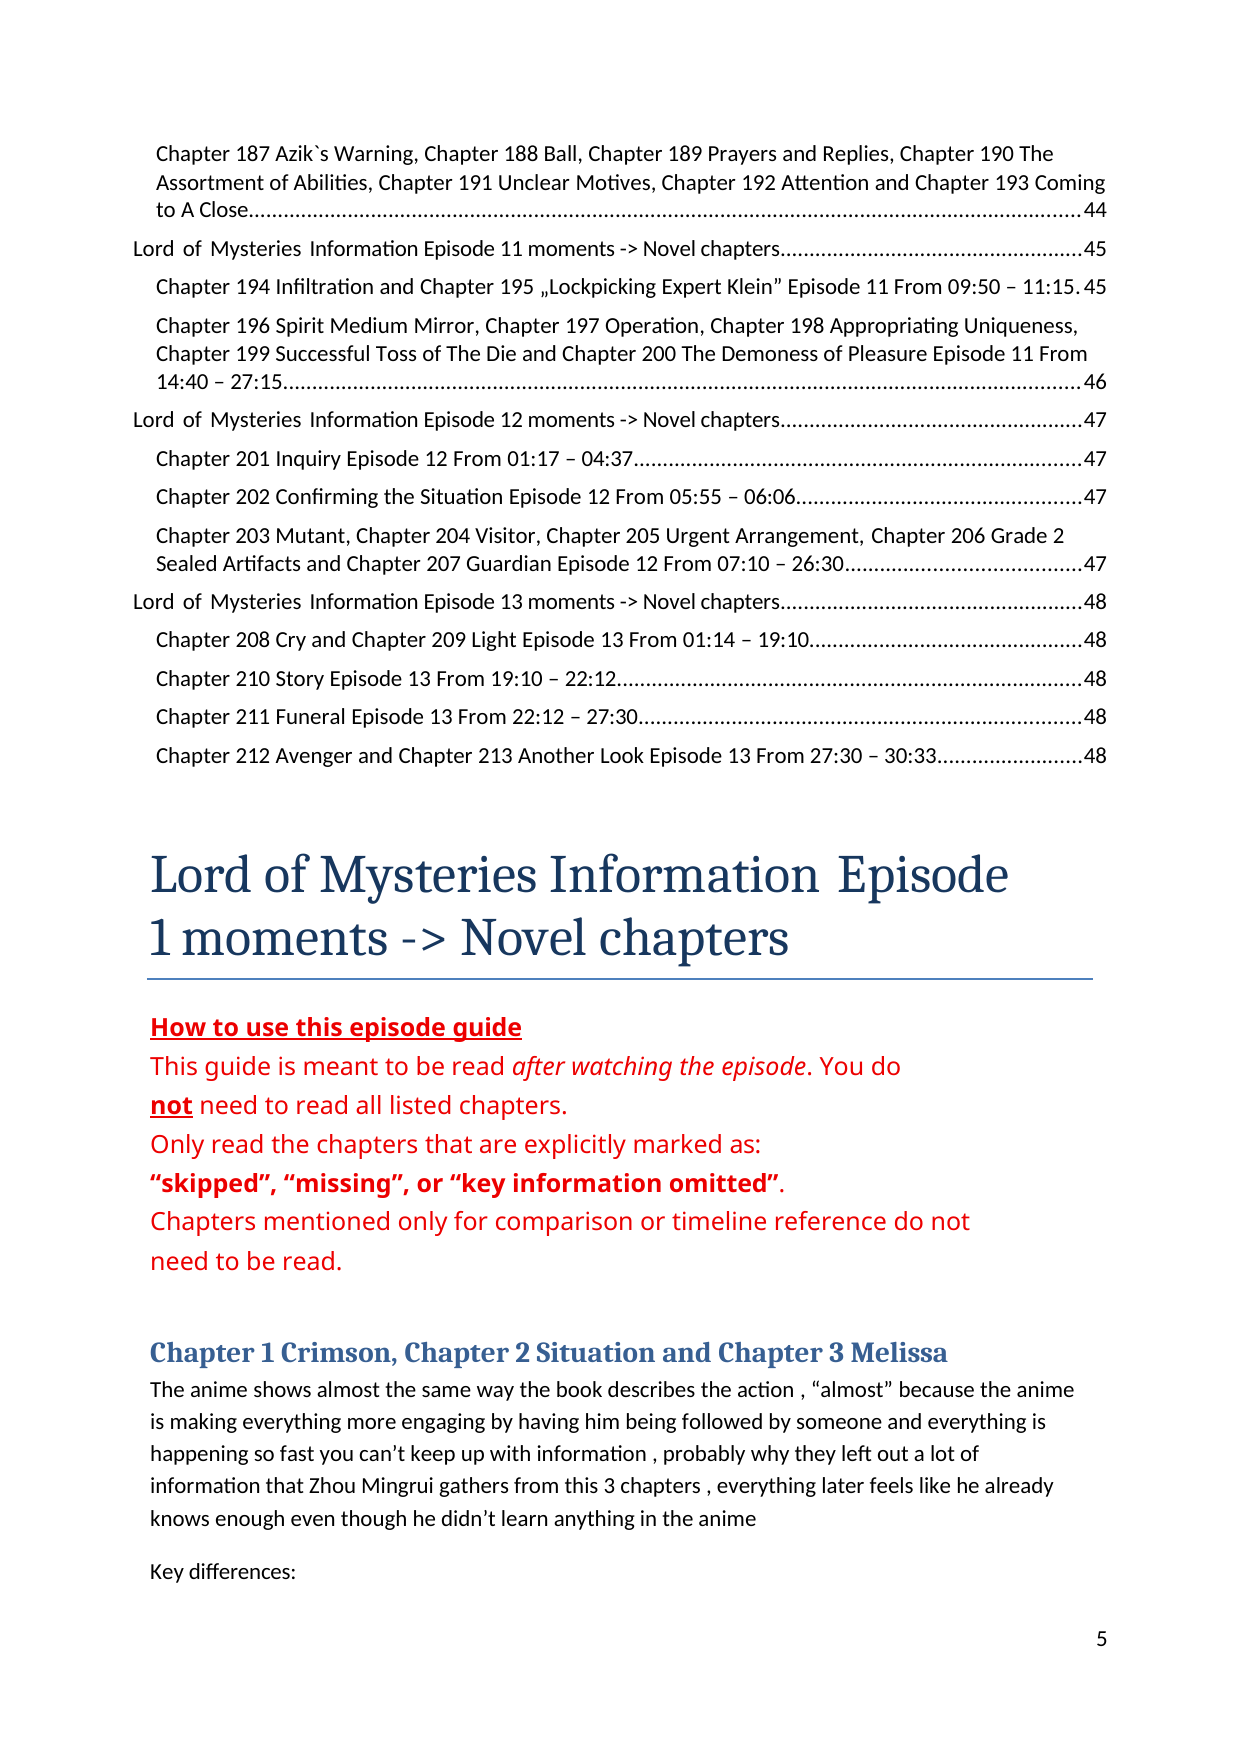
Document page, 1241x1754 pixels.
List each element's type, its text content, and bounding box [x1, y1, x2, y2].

text Chapters mentioned only for comparison or timeline reference do not need to be read. [150, 1204, 1031, 1277]
subtitle Chapter 1 Crimson, Chapter 2 Situation and Chapter 3 Melissa [150, 1336, 1107, 1370]
text Key differences: [150, 1557, 1107, 1585]
text “skipped”, “missing”, or “key information omitted”. [150, 1165, 1107, 1199]
text The anime shows almost the same way the book describes the action , “almost” because the anime is making everything more engaging by having him being followed by someone and everything is happening so fast you can’t keep up with information , probably why they left out a lot of information that Zhou Mingrui gathers from this 3 chapters , everything later feels like he already knows enough even though he didn’t learn anything in the anime [150, 1375, 1078, 1532]
text This guide is meant to be read after watching the episode. You do not need to read all listed chapters. [150, 1048, 926, 1122]
text How to use this episode guide [150, 1010, 1107, 1044]
subtitle Lord of Mysteries Information Episode 1 moments -> Novel chapters [150, 844, 1031, 968]
text Only read the chapters that are explicitly marked as: [150, 1127, 1107, 1161]
